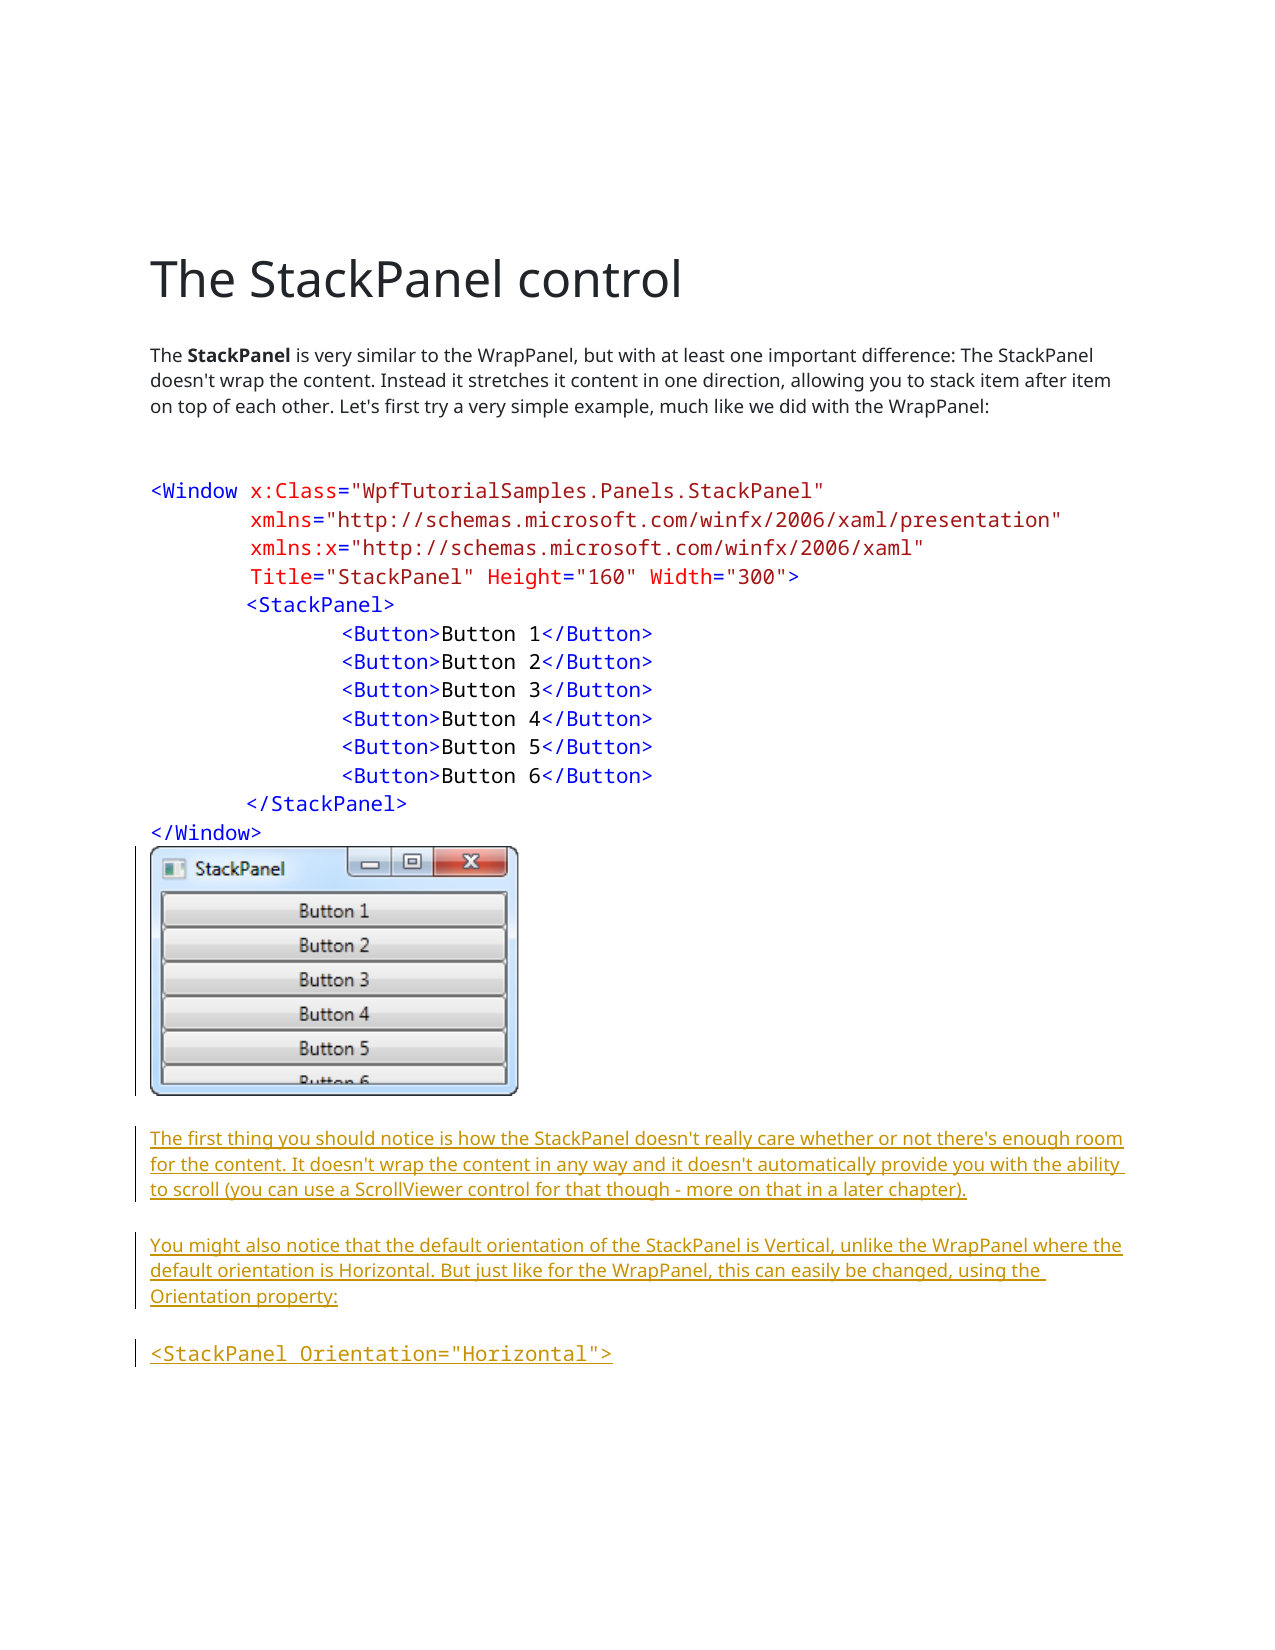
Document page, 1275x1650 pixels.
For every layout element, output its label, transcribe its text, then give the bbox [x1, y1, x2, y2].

text The StackPanel control [150, 244, 1125, 312]
text </StackPanel> [150, 789, 1125, 818]
text <Button>Button 2</Button> [150, 647, 1125, 676]
text <Button>Button 6</Button> [150, 761, 1125, 789]
text <StackPanel> [150, 590, 1125, 619]
text xmlns="http://schemas.microsoft.com/winfx/2006/xaml/presentation" [150, 505, 1125, 533]
text Title="StackPanel" Height="160" Width="300"> [150, 562, 1125, 590]
text The StackPanel is very similar to the WrapPanel, but with at least one important difference: The StackPanel doesn't wrap the content. Instead it stretches it content in one direction, allowing you to stack item after item on top of each other. Let's first try a very simple example, much like we did with the WrapPanel: [150, 342, 1125, 418]
text <Button>Button 1</Button> [150, 619, 1125, 647]
picture [150, 846, 519, 1096]
text <Button>Button 4</Button> [150, 704, 1125, 732]
text </Window> [150, 818, 1125, 846]
text <Window x:Class="WpfTutorialSamples.Panels.StackPanel" [150, 476, 1125, 505]
text <Button>Button 3</Button> [150, 676, 1125, 704]
text <Button>Button 5</Button> [150, 732, 1125, 761]
text xmlns:x="http://schemas.microsoft.com/winfx/2006/xaml" [150, 533, 1125, 562]
